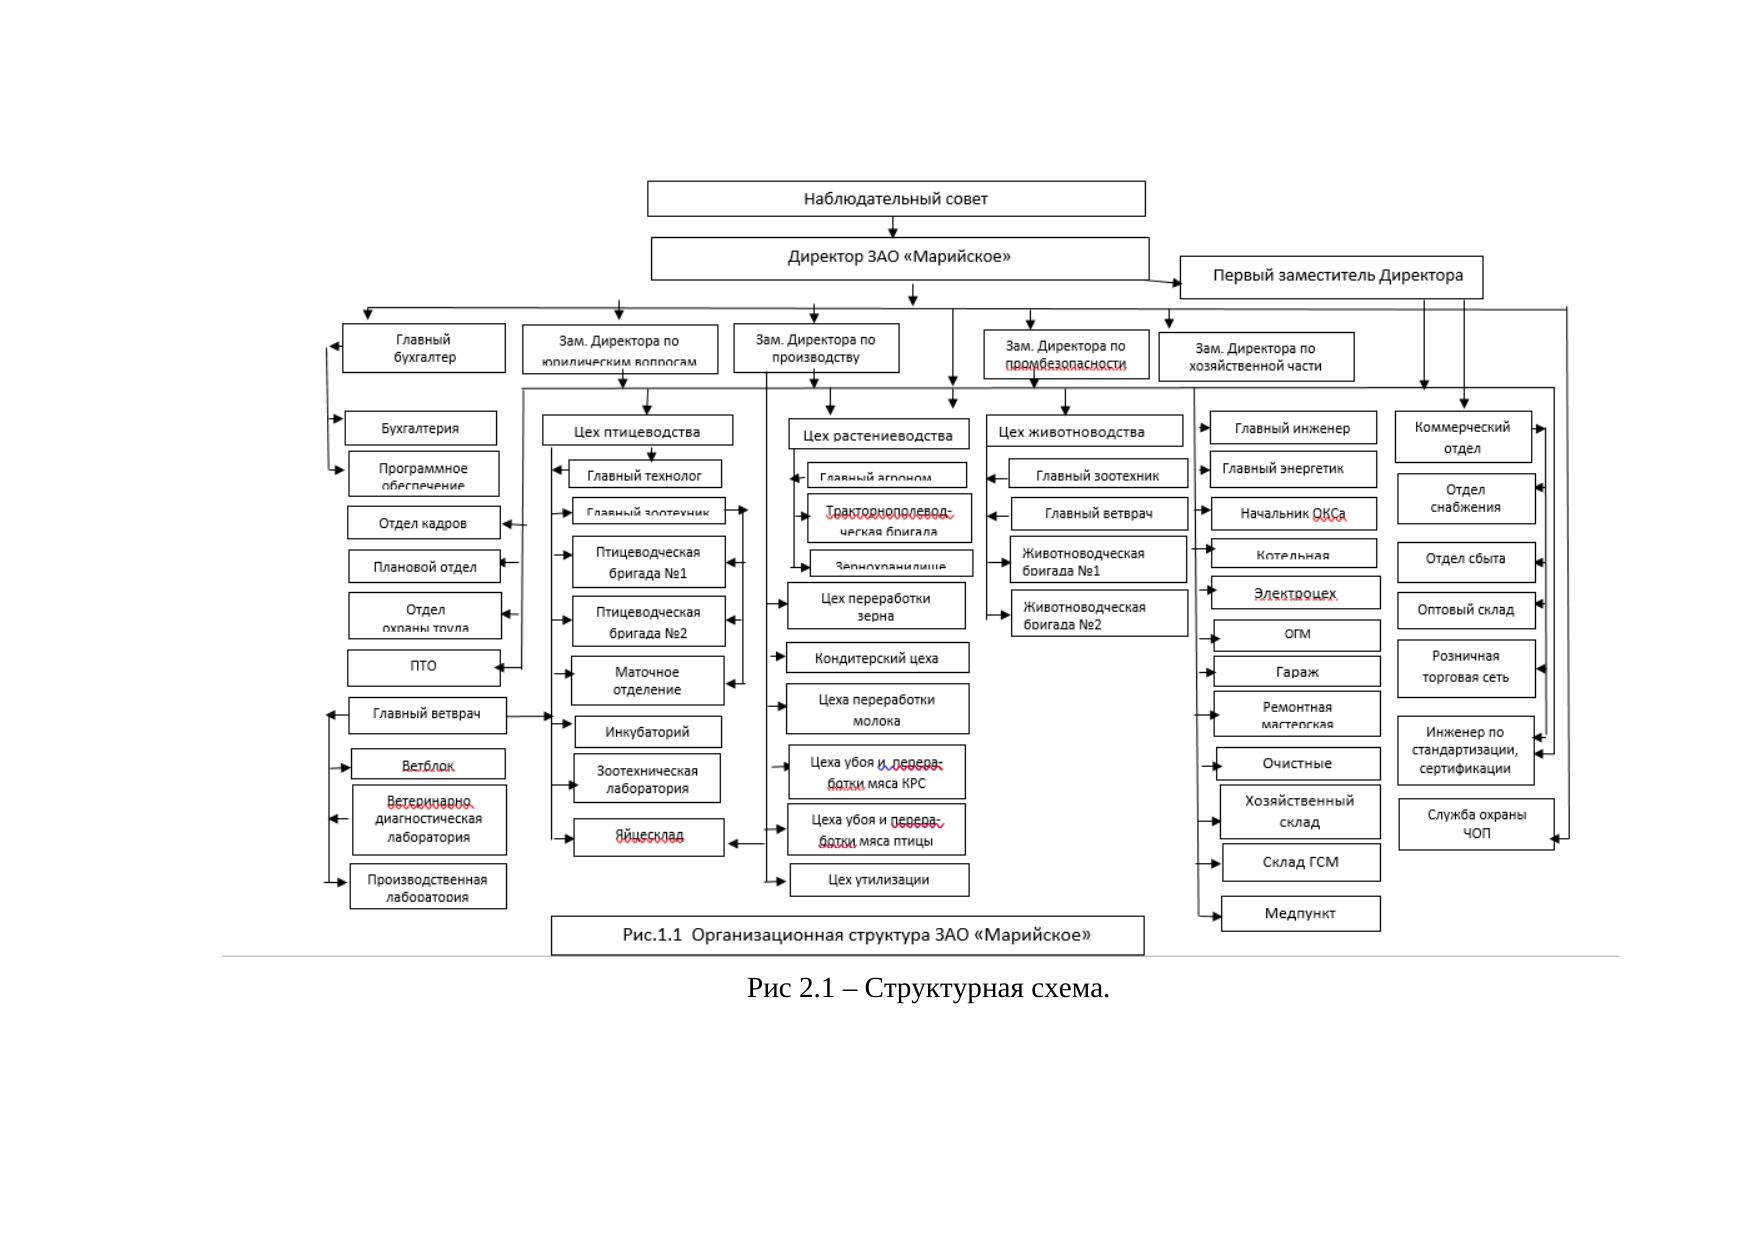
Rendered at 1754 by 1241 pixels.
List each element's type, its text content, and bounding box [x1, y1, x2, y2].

text Рис 2.1 – Структурная схема. [148, 970, 1636, 1004]
picture [221, 177, 1620, 957]
